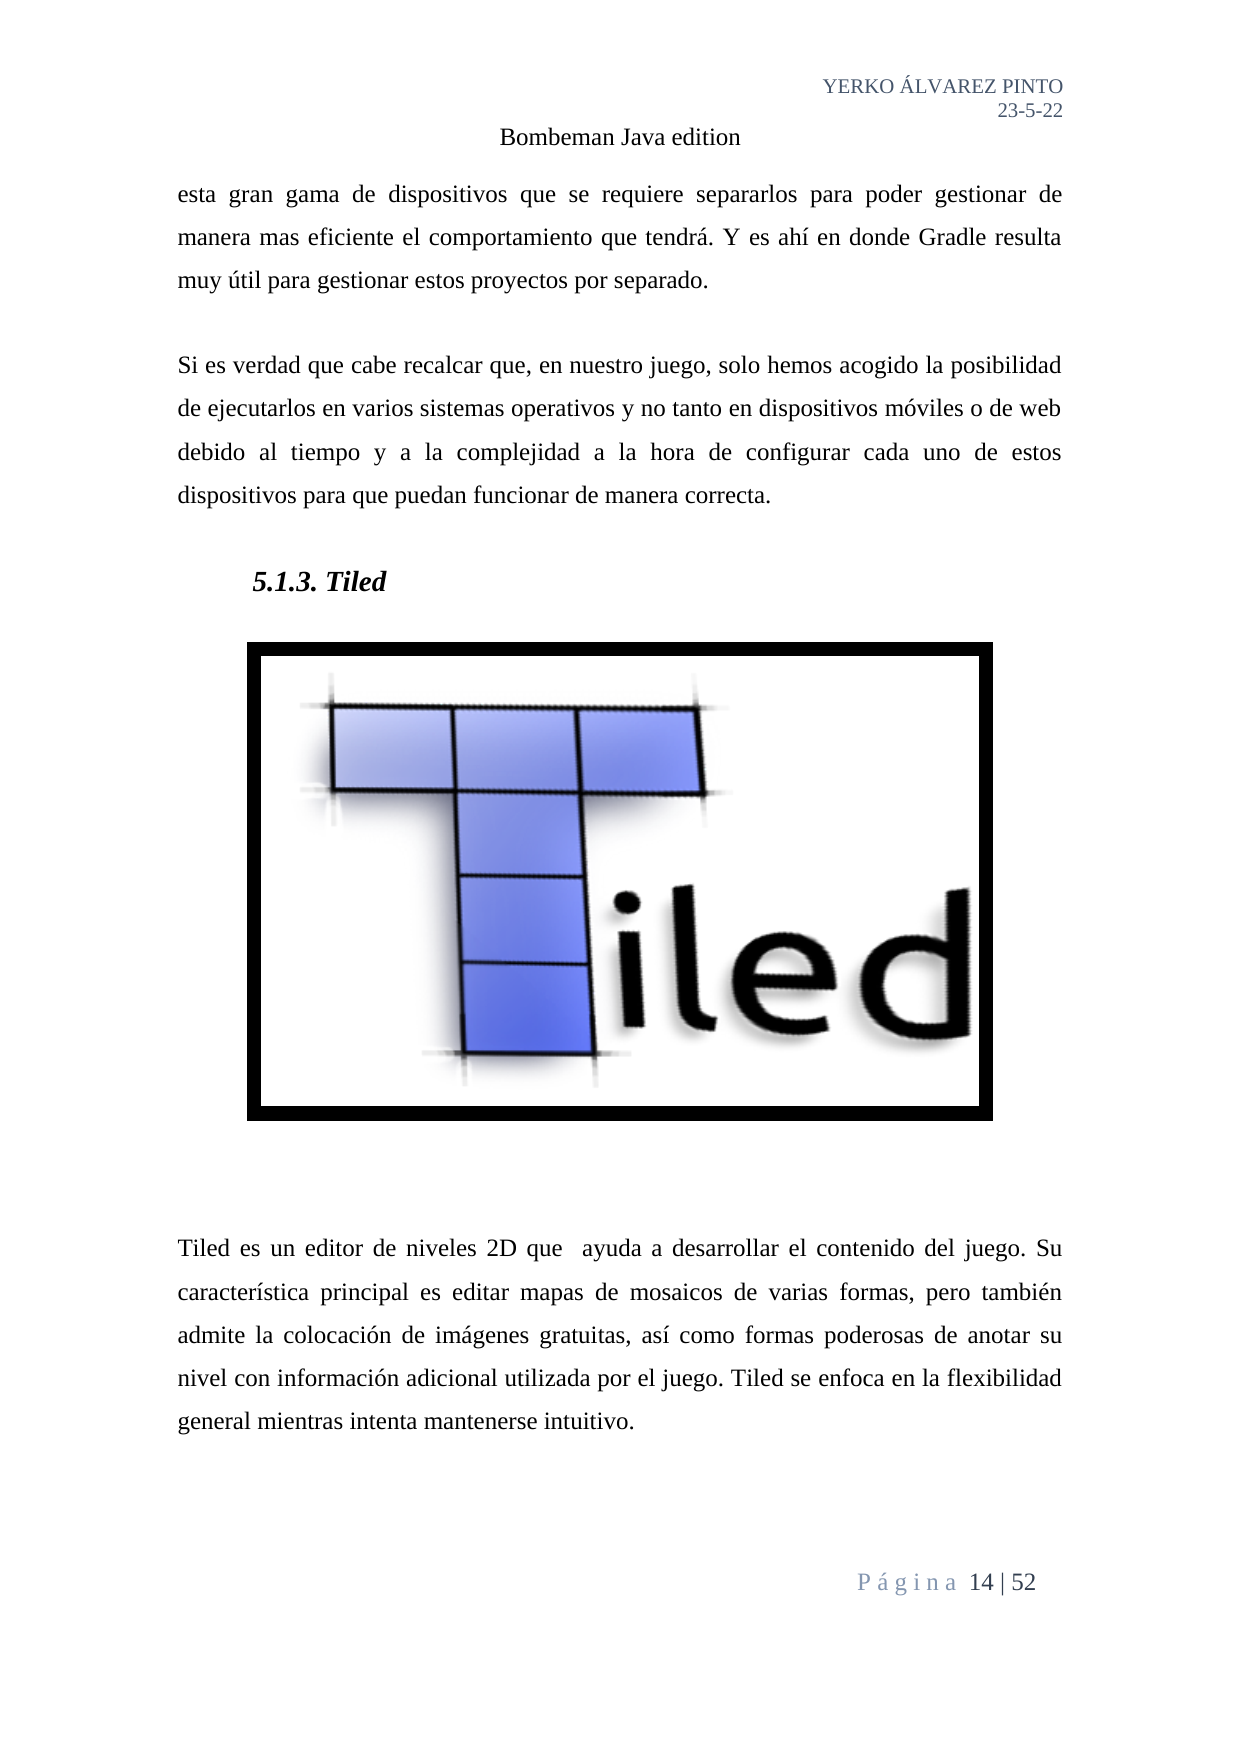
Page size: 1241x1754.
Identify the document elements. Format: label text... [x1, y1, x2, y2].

picture [261, 656, 979, 1106]
text Tiled es un editor de niveles 2D que ayuda a desarrollar el contenido del juego. Su característica principal es editar mapas de mosaicos de varias formas, pero también admite la colocación de imágenes gratuitas, así como formas poderosas de anotar su nivel con información adicional utilizada por el juego. Tiled se enfoca en la flexibilidad general mientras intenta mantenerse intuitivo. [177, 1233, 1063, 1435]
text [177, 179, 1063, 294]
subtitle Tiled [252, 564, 1063, 598]
text Si es verdad que cabe recalcar que, en nuestro juego, solo hemos acogido la posibilidad de ejecutarlos en varios sistemas operativos y no tanto en dispositivos móviles o de web debido al tiempo y a la complejidad a la hora de configurar cada uno de estos dispositivos para que puedan funcionar de manera correcta. [177, 350, 1063, 508]
